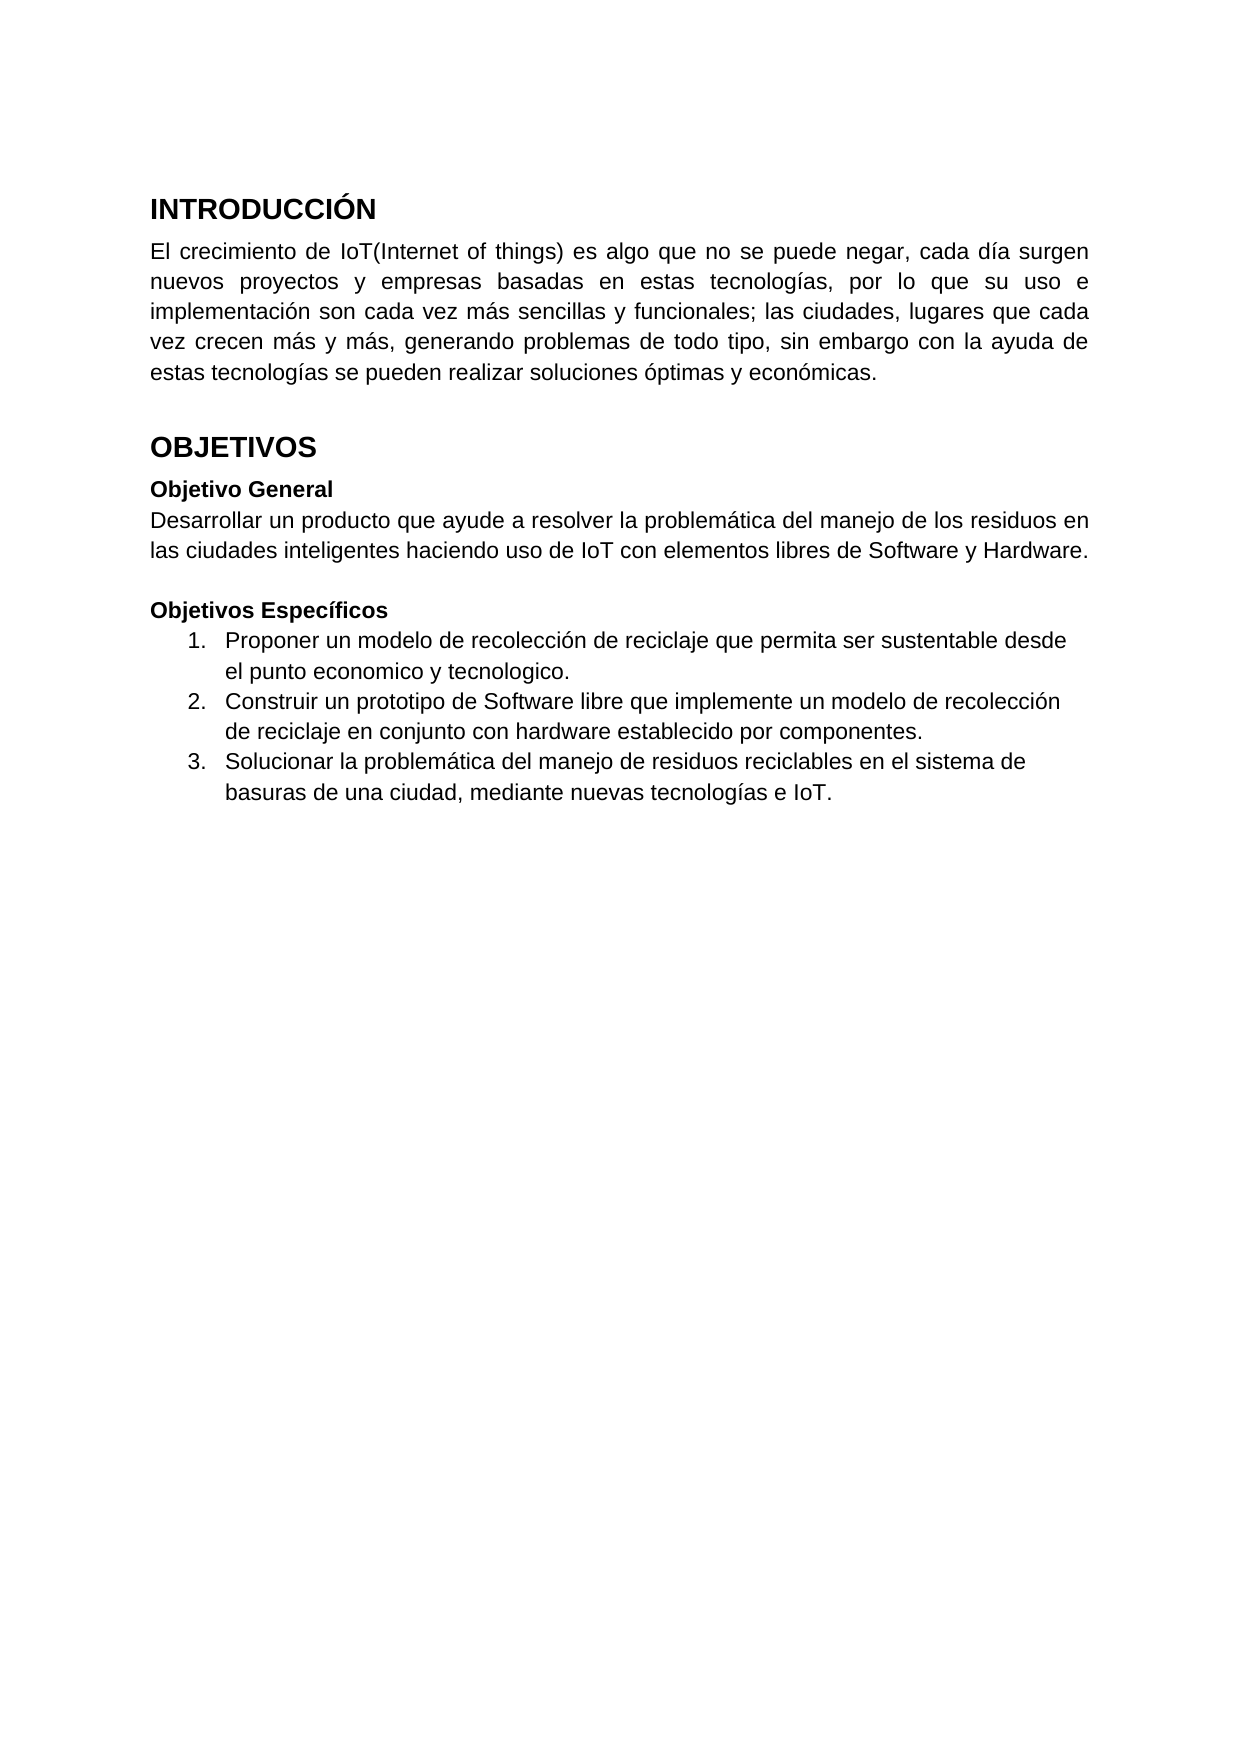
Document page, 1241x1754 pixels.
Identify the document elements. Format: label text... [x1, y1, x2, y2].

text El crecimiento de IoT(Internet of things) es algo que no se puede negar, cada día surgen nuevos proyectos y empresas basadas en estas tecnologías, por lo que su uso e implementación son cada vez más sencillas y funcionales; las ciudades, lugares que cada vez crecen más y más, generando problemas de todo tipo, sin embargo con la ayuda de estas tecnologías se pueden realizar soluciones óptimas y económicas. [150, 238, 1090, 385]
text Desarrollar un producto que ayude a resolver la problemática del manejo de los residuos en las ciudades inteligentes haciendo uso de IoT con elementos libres de Software y Hardware. [150, 507, 1090, 563]
text Objetivos Específicos [150, 597, 1090, 624]
list Solucionar la problemática del manejo de residuos reciclables en el sistema de basuras de una ciudad, mediante nuevas tecnologías e IoT. [187, 748, 1090, 805]
text Objetivo General [150, 476, 1090, 503]
list Proponer un modelo de recolección de reciclaje que permita ser sustentable desde el punto economico y tecnologico. [187, 627, 1090, 684]
subtitle INTRODUCCIÓN [150, 192, 1090, 225]
list Construir un prototipo de Software libre que implemente un modelo de recolección de reciclaje en conjunto con hardware establecido por componentes. [187, 688, 1090, 744]
subtitle OBJETIVOS [150, 430, 1090, 464]
